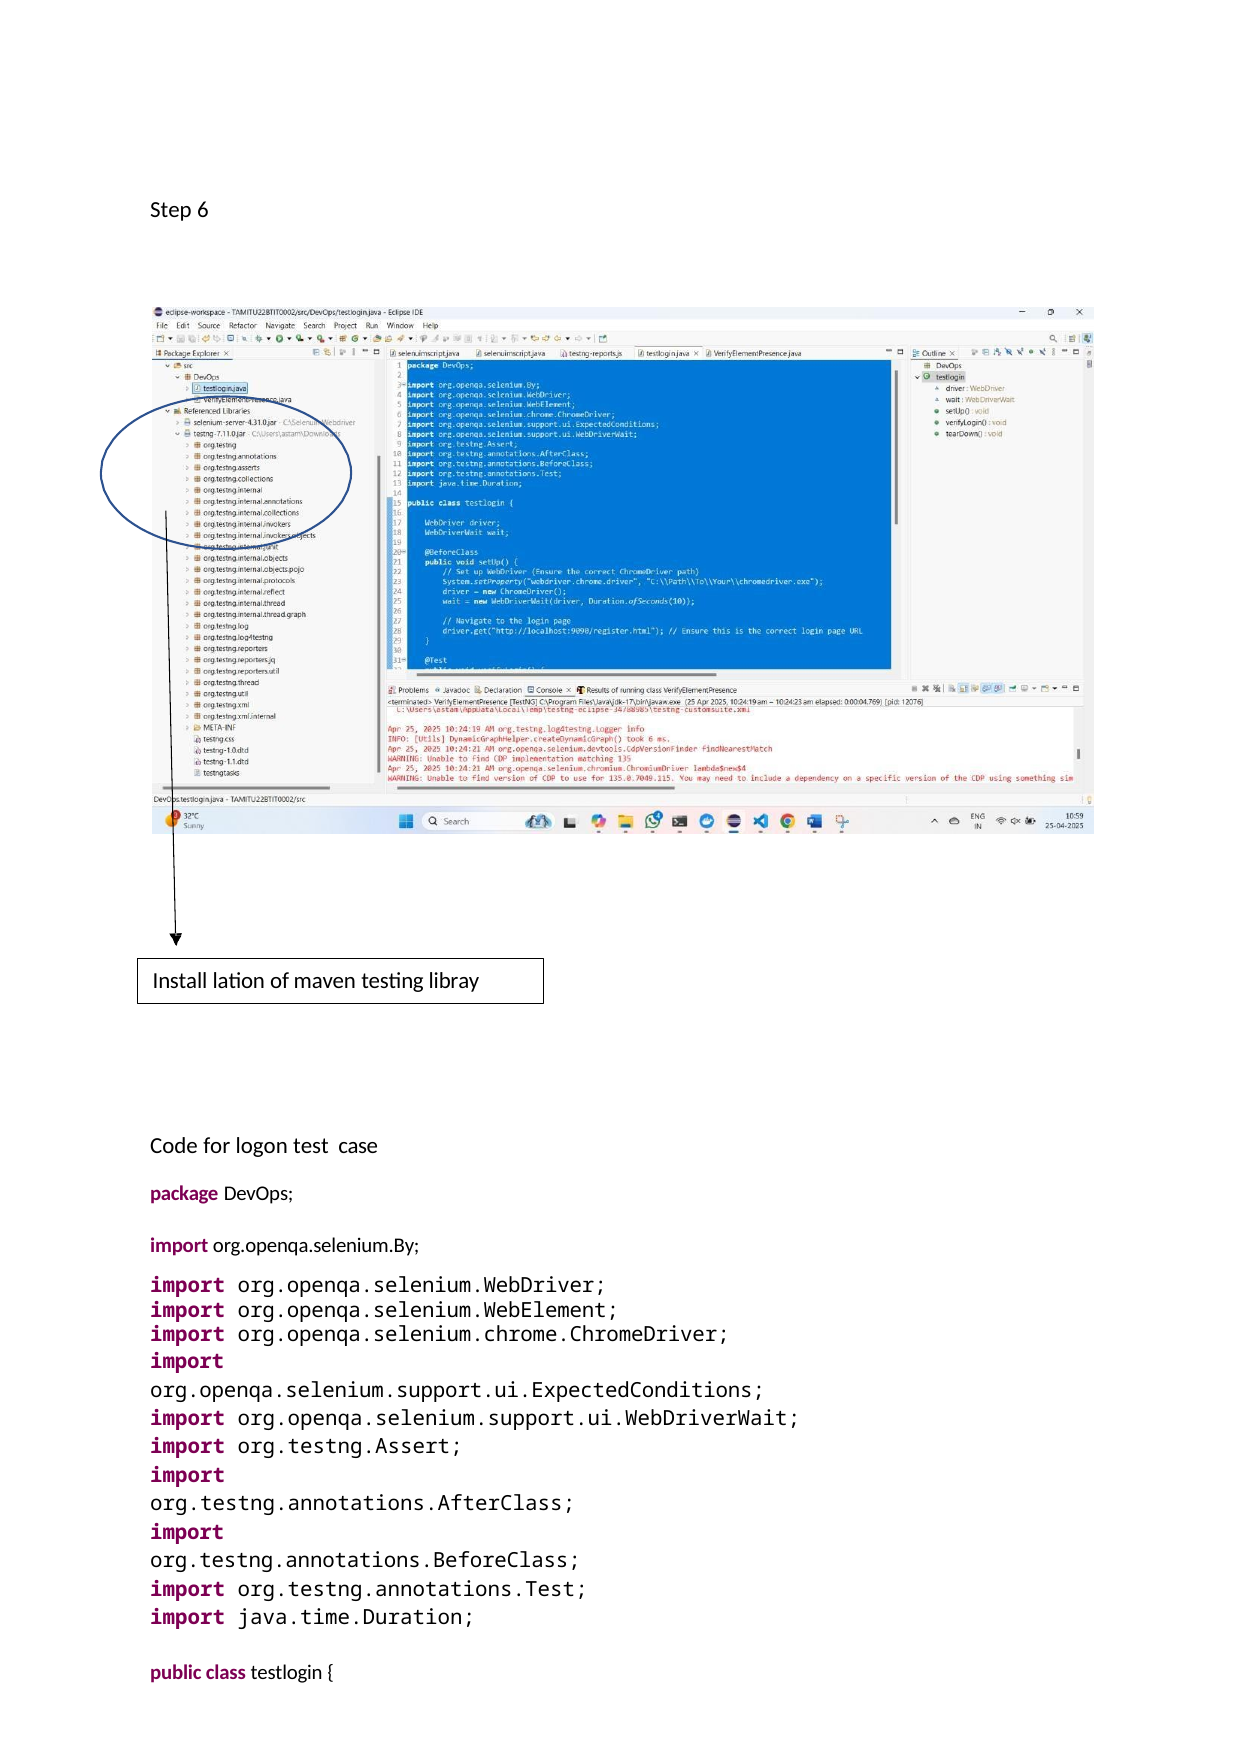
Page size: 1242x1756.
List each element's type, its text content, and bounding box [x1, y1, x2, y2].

text import org.openqa.selenium.support.ui.ExpectedConditions; import org.openqa.selenium.support.ui.WebDriverWait; import org.testng.Assert; [150, 1346, 812, 1460]
picture [152, 536, 172, 834]
text import org.testng.annotations.AfterClass; import org.testng.annotations.BeforeClass; import org.testng.annotations.Test; import java.time.Duration; [150, 1460, 624, 1631]
text Code for logon test case [150, 1131, 1153, 1159]
text public class testlogin { [150, 1659, 1153, 1684]
text Step 6 [150, 195, 1153, 223]
picture [152, 398, 350, 547]
text import org.openqa.selenium.WebElement; [150, 1298, 1153, 1322]
text import org.openqa.selenium.By; [150, 1232, 1153, 1257]
text import org.openqa.selenium.chrome.ChromeDriver; [150, 1322, 1153, 1346]
picture [169, 933, 182, 946]
text package DevOps; [150, 1181, 1153, 1206]
text import org.openqa.selenium.WebDriver; [150, 1273, 1153, 1298]
picture [152, 307, 1094, 834]
